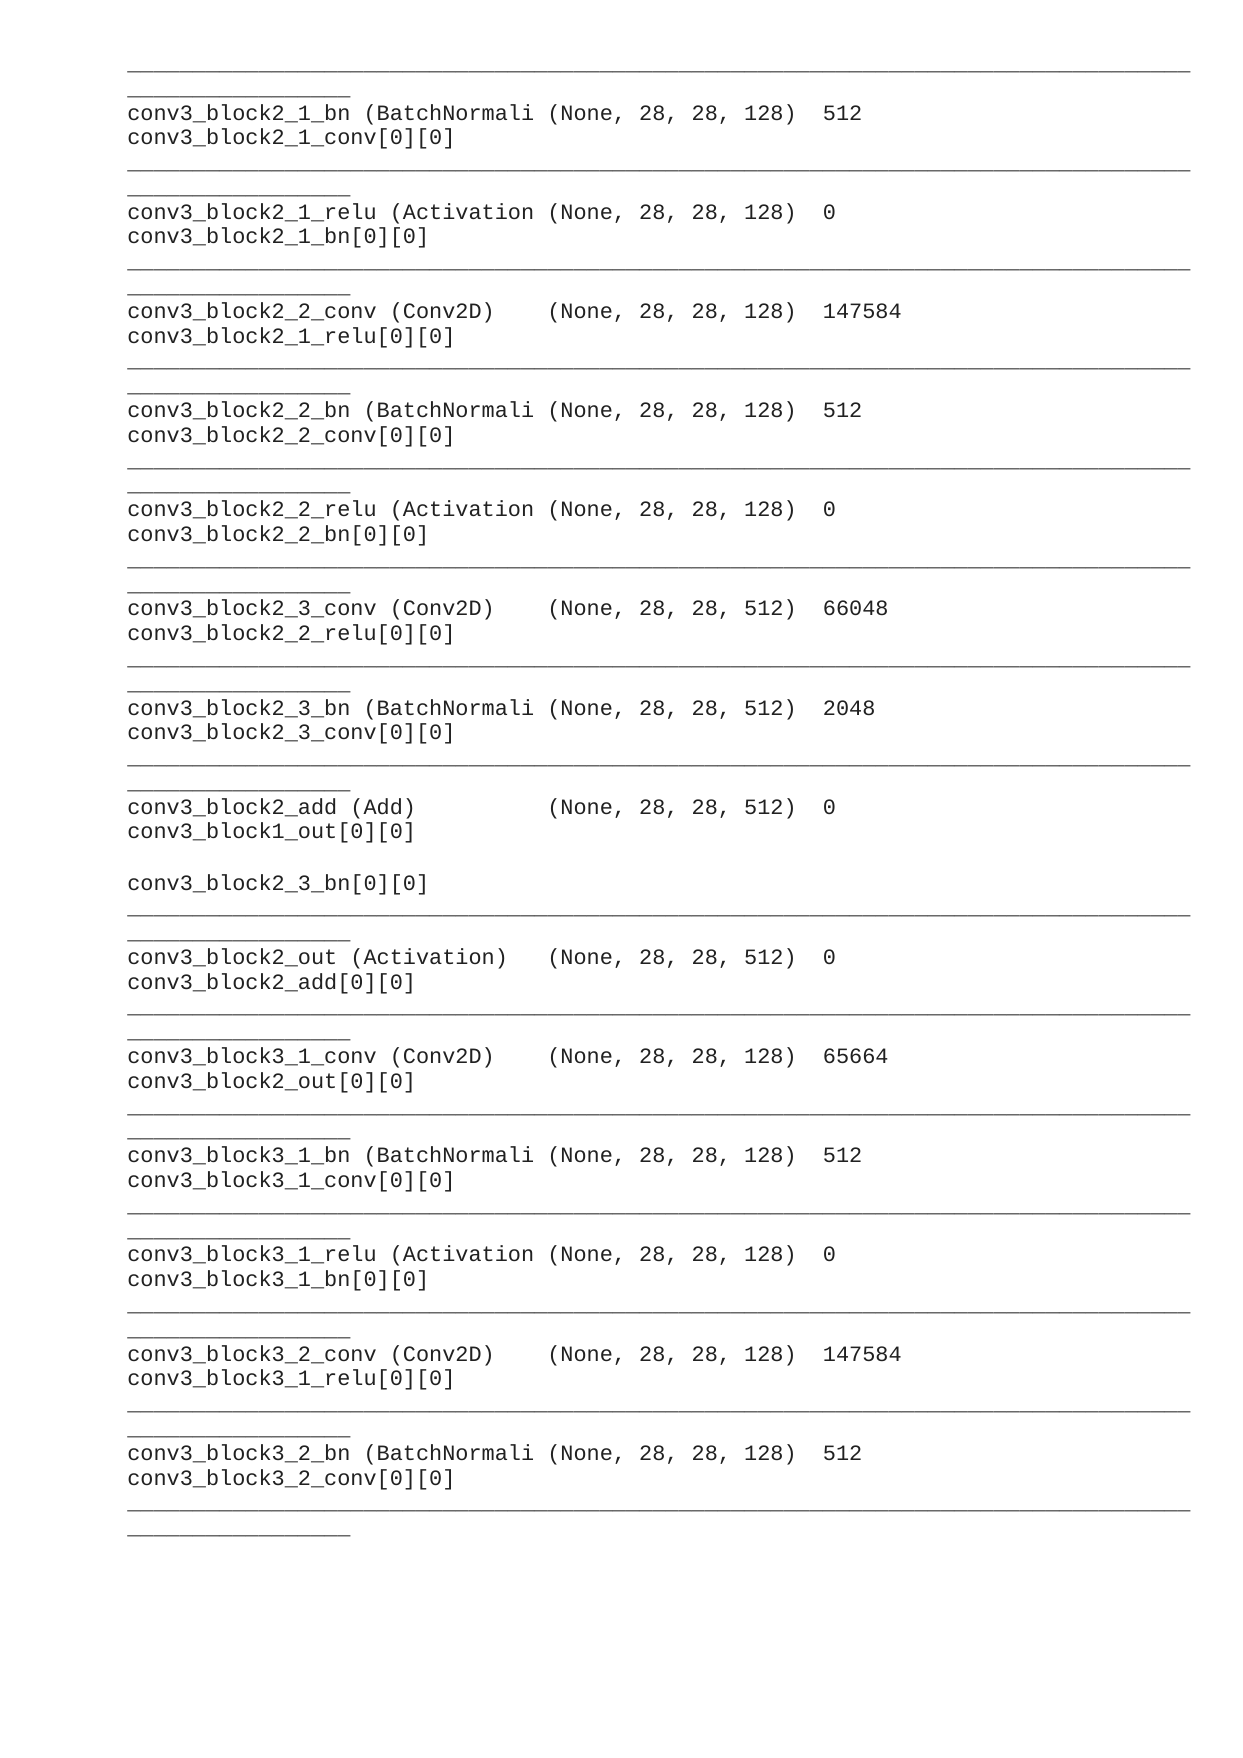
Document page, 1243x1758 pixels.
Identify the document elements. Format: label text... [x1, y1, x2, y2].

text conv3_block2_1_relu (Activation (None, 28, 28, 128) 0 conv3_block2_1_bn[0][0] [429, 201, 1191, 250]
text conv3_block3_1_conv (Conv2D) (None, 28, 28, 128) 65664 conv3_block2_out[0][0] [416, 1045, 1191, 1095]
text conv3_block3_1_bn (BatchNormali (None, 28, 28, 128) 512 conv3_block3_1_conv[0][0] [127, 1144, 1191, 1194]
text conv3_block3_1_relu (Activation (None, 28, 28, 128) 0 conv3_block3_1_bn[0][0] [127, 1244, 1191, 1293]
text conv3_block3_2_bn (BatchNormali (None, 28, 28, 128) 512 conv3_block3_2_conv[0][0] [455, 1442, 1191, 1492]
text conv3_block2_3_conv (Conv2D) (None, 28, 28, 512) 66048 conv3_block2_2_relu[0][0] [127, 597, 1191, 647]
text conv3_block2_out (Activation) (None, 28, 28, 512) 0 conv3_block2_add[0][0] [416, 946, 1191, 996]
text __________________________________________________________________________________________________ [350, 996, 1191, 1045]
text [350, 1492, 1191, 1541]
text __________________________________________________________________________________________________ [350, 1095, 1191, 1144]
text conv3_block2_1_bn (BatchNormali (None, 28, 28, 128) 512 conv3_block2_1_conv[0][0] [455, 102, 1191, 151]
text __________________________________________________________________________________________________ [350, 1293, 1191, 1343]
text __________________________________________________________________________________________________ [350, 897, 1191, 946]
text __________________________________________________________________________________________________ [350, 52, 1191, 102]
text __________________________________________________________________________________________________ [127, 1392, 1191, 1442]
text __________________________________________________________________________________________________ [350, 647, 1191, 697]
text __________________________________________________________________________________________________ [350, 151, 1191, 201]
text conv3_block2_3_bn[0][0] [127, 845, 1191, 897]
text __________________________________________________________________________________________________ [127, 449, 1191, 498]
text conv3_block2_add (Add) (None, 28, 28, 512) 0 conv3_block1_out[0][0] [416, 796, 1191, 845]
text conv3_block2_3_bn (BatchNormali (None, 28, 28, 512) 2048 conv3_block2_3_conv[0][0] [455, 697, 1191, 746]
text conv3_block2_2_relu (Activation (None, 28, 28, 128) 0 conv3_block2_2_bn[0][0] [429, 498, 1191, 548]
text conv3_block2_2_bn (BatchNormali (None, 28, 28, 128) 512 conv3_block2_2_conv[0][0] [455, 399, 1191, 449]
text __________________________________________________________________________________________________ [127, 349, 1191, 399]
text __________________________________________________________________________________________________ [350, 746, 1191, 796]
text __________________________________________________________________________________________________ [350, 250, 1191, 300]
text conv3_block3_2_conv (Conv2D) (None, 28, 28, 128) 147584 conv3_block3_1_relu[0][0] [455, 1343, 1191, 1392]
text __________________________________________________________________________________________________ [350, 1194, 1191, 1244]
text conv3_block2_2_conv (Conv2D) (None, 28, 28, 128) 147584 conv3_block2_1_relu[0][0] [455, 300, 1191, 349]
text __________________________________________________________________________________________________ [350, 548, 1191, 597]
